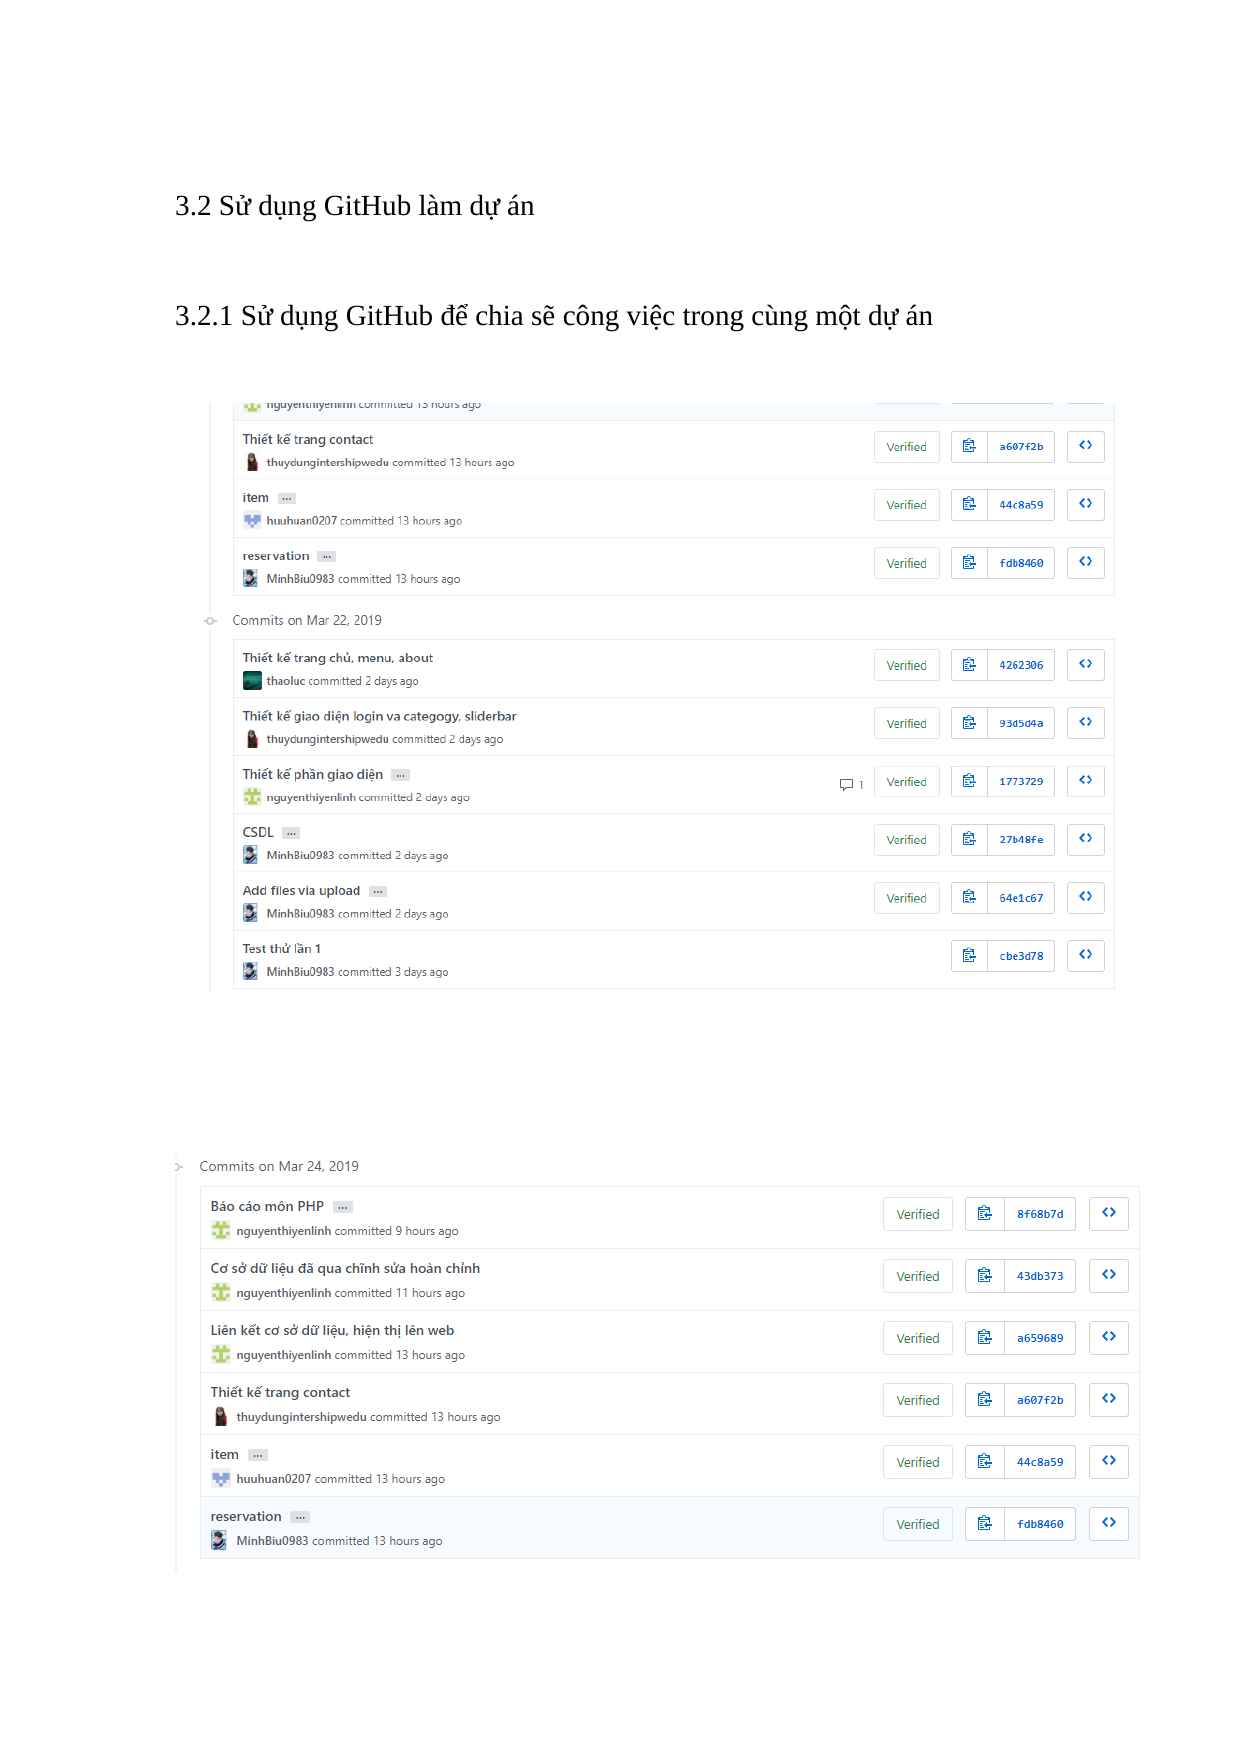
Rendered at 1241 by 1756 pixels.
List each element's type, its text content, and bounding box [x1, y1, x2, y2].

picture [175, 1151, 1150, 1572]
subtitle 3.2 Sử dụng GitHub làm dự án [175, 188, 1184, 222]
picture [175, 403, 1150, 993]
subtitle 3.2.1 Sử dụng GitHub để chia sẽ công việc trong cùng một dự án [175, 298, 1184, 332]
